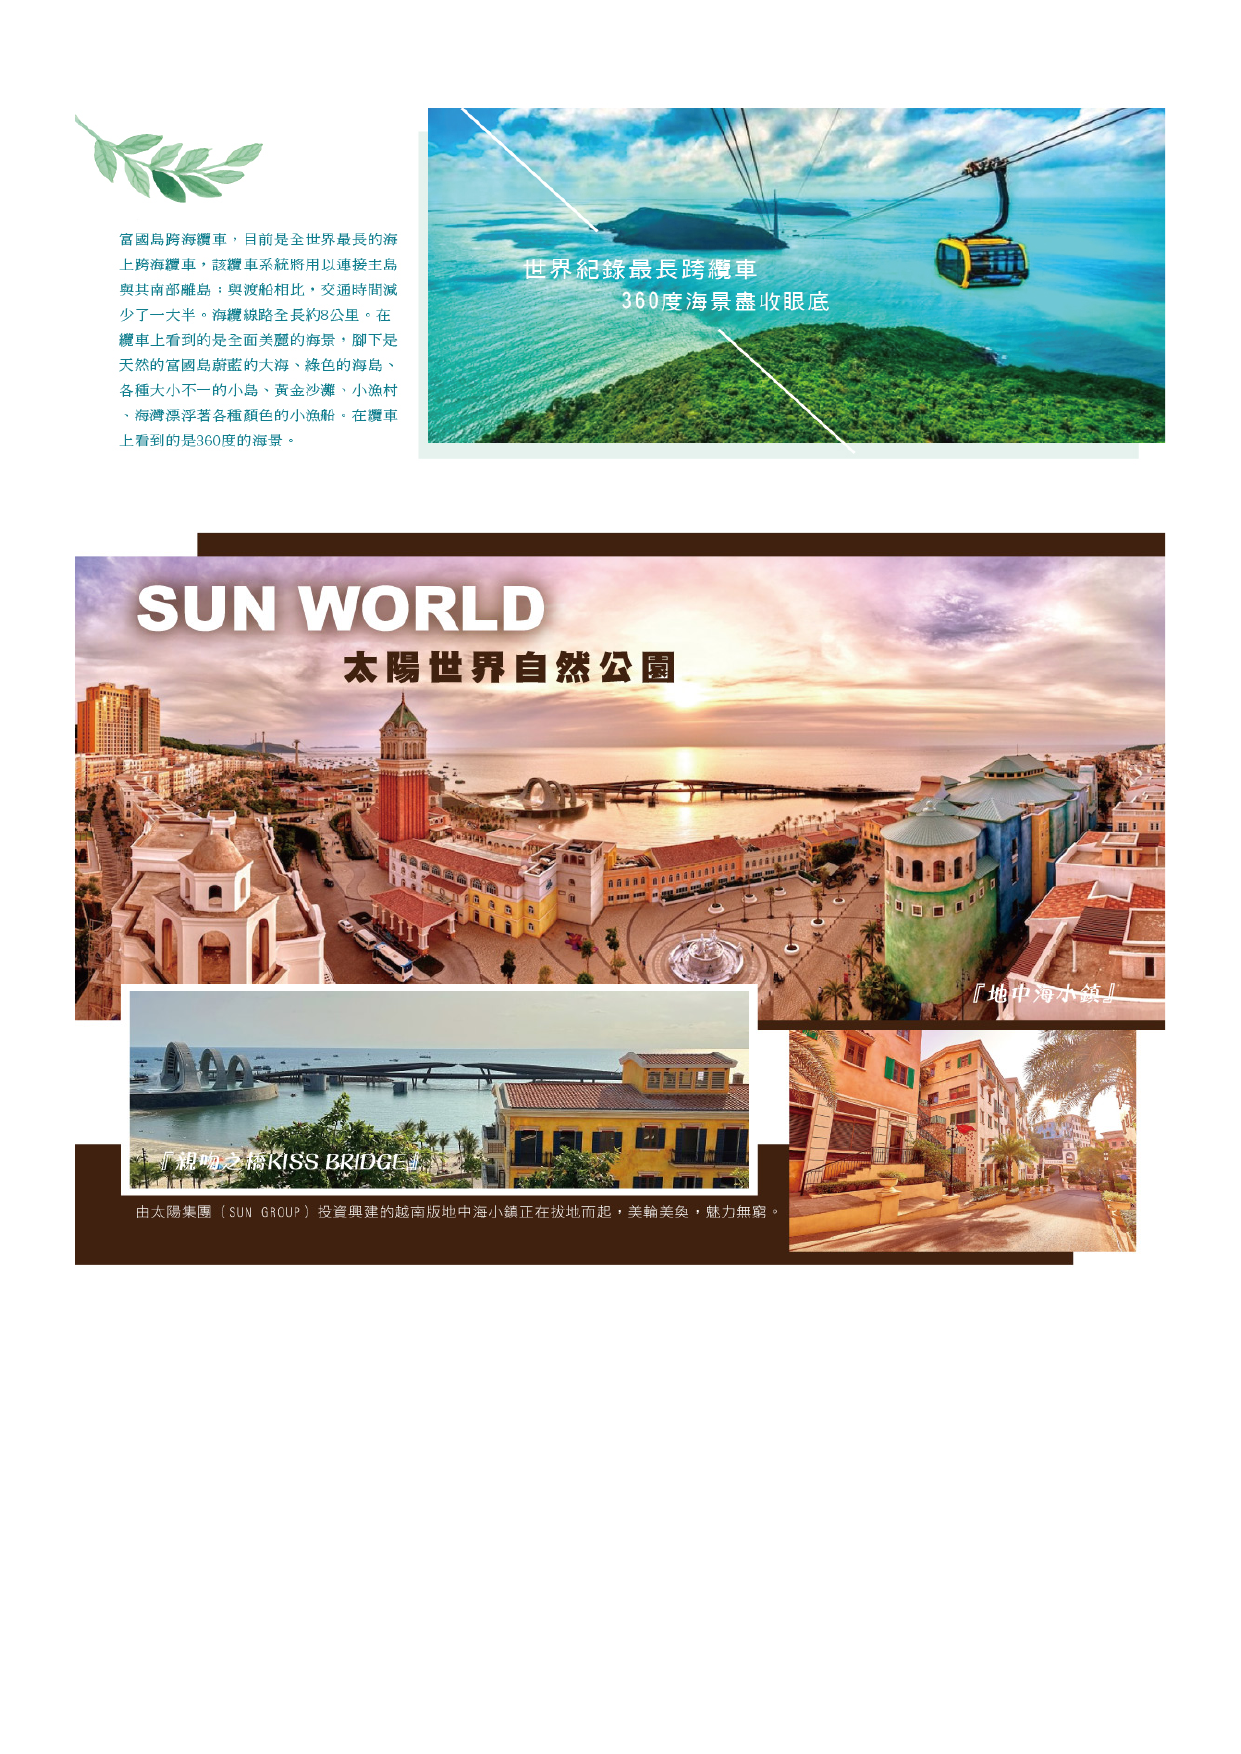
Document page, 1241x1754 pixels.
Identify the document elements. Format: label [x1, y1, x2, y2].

picture [75, 89, 1166, 471]
picture [75, 502, 1166, 1288]
